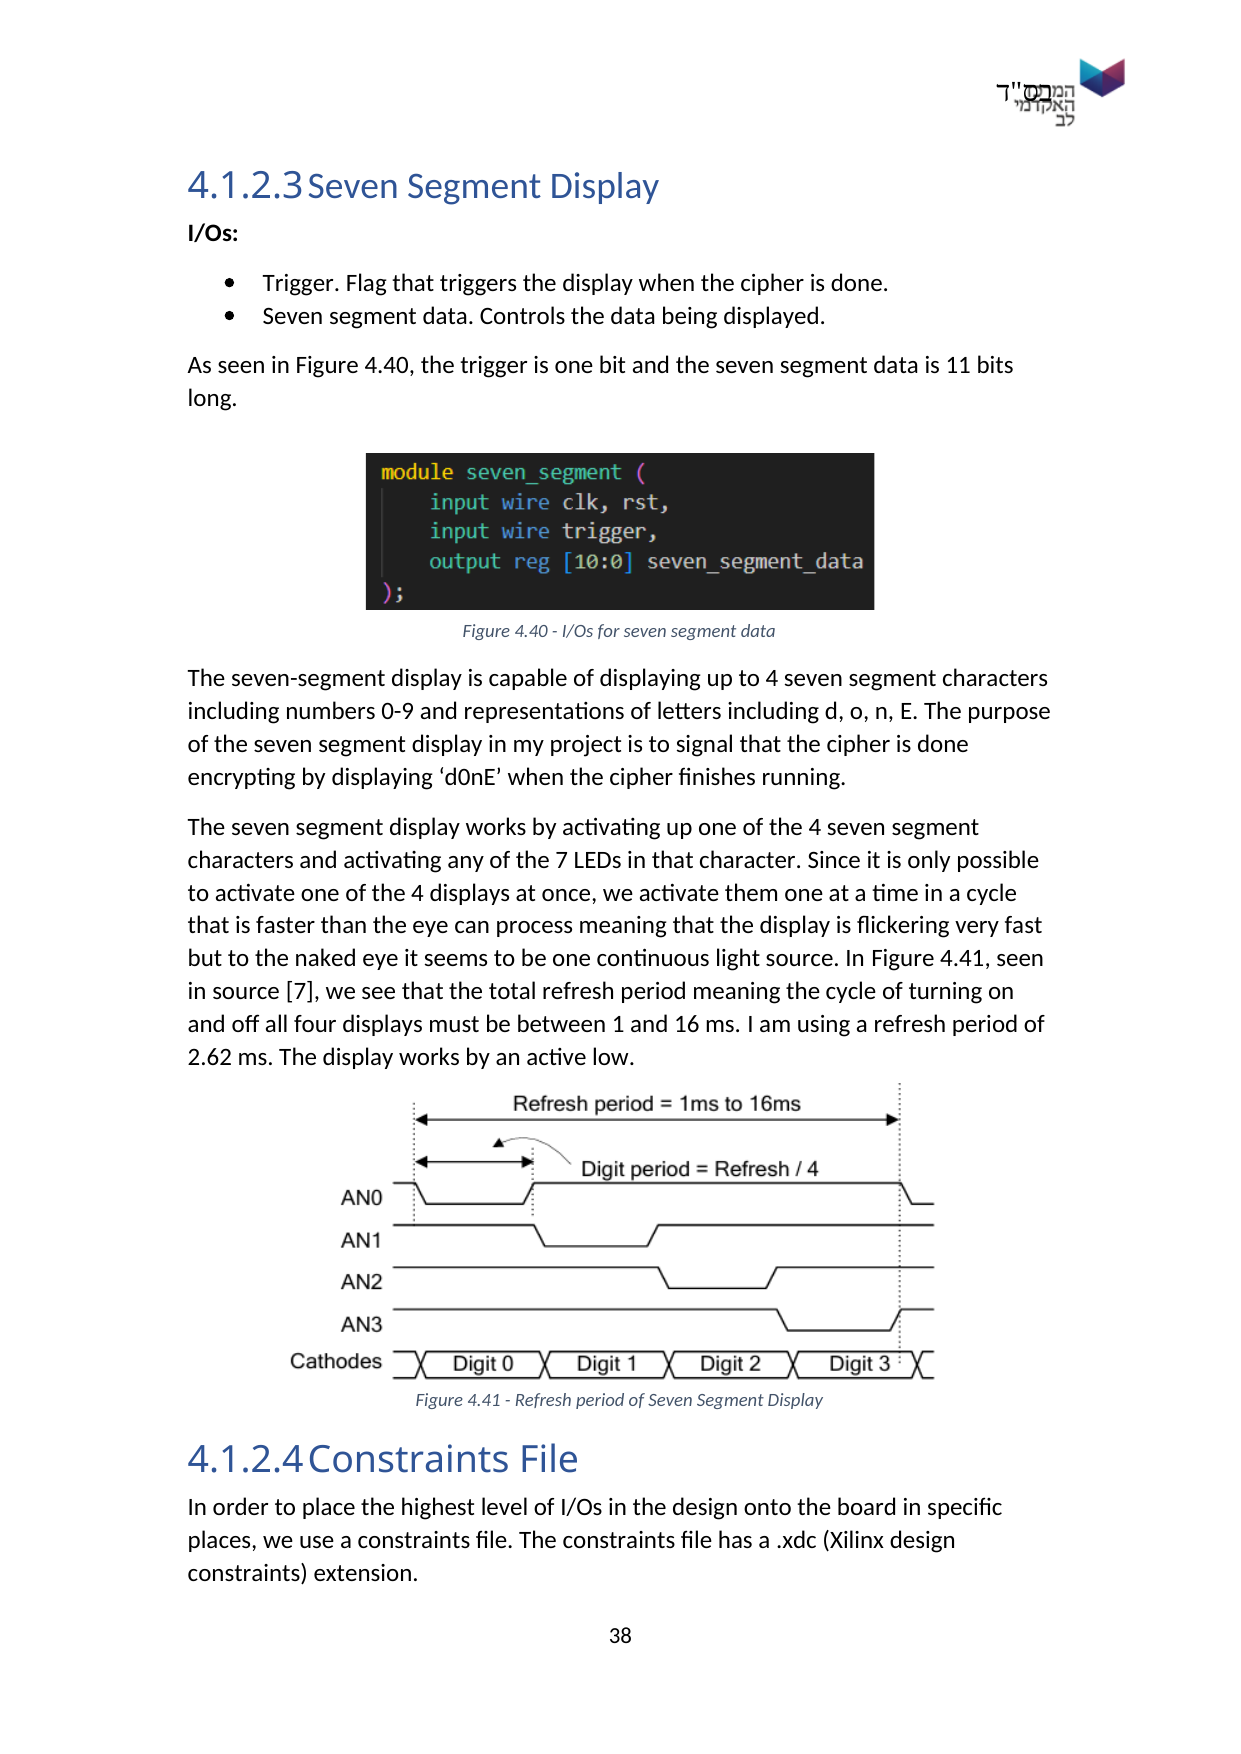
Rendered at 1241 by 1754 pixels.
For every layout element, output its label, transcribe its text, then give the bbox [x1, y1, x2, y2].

picture [365, 453, 875, 610]
picture [1003, 42, 1133, 137]
picture [267, 1072, 952, 1388]
subtitle Constraints File [187, 1432, 1053, 1483]
text The seven segment display works by activating up one of the 4 seven segment characters and activating any of the 7 LEDs in that character. Since it is only possible to activate one of the 4 displays at once, we activate them one at a time in a cycle that is faster than the eye can process meaning that the display is flickering very fast but to the naked eye it seems to be one continuous light source. In Figure ‎4.36, seen in source , we see that the total refresh period meaning the cycle of turning on and off all four displays must be between 1 and 16 ms. I am using a refresh period of 2.62 ms. The display works by an active low. [187, 811, 1053, 1072]
text In order to place the highest level of I/Os in the design onto the board in specific places, we use a constraints file. The constraints file has a .xdc (Xilinx design constraints) extension. [187, 1491, 1053, 1588]
list Trigger. Flag that triggers the display when the cipher is done. [225, 267, 1053, 298]
subtitle Seven Segment Display [187, 158, 1053, 209]
list Seven segment data. Controls the data being displayed. [225, 300, 1053, 331]
text I/Os: [187, 218, 1053, 248]
text The seven-segment display is capable of displaying up to 4 seven segment characters including numbers 0-9 and representations of letters including d, o, n, E. The purpose of the seven segment display in my project is to signal that the cipher is done encrypting by displaying ‘d0nE’ when the cipher finishes running. [187, 663, 1053, 792]
